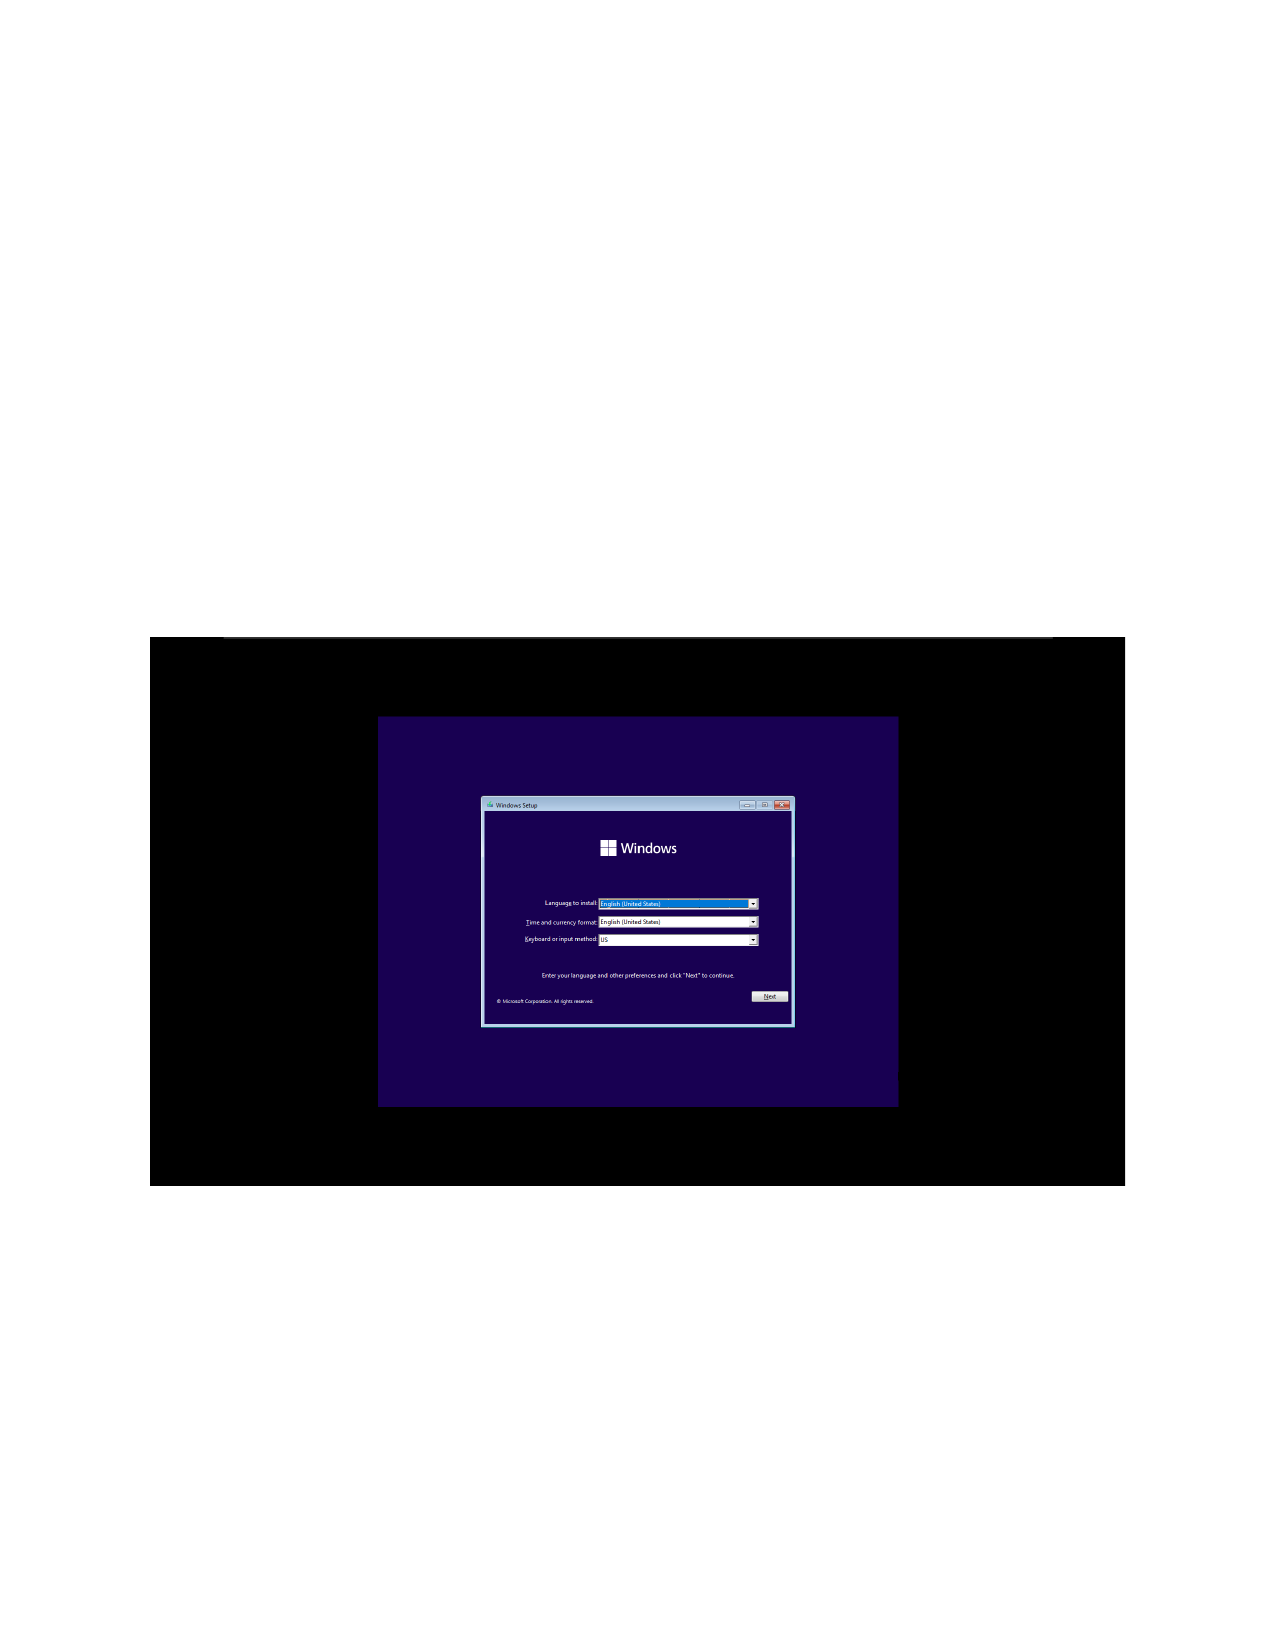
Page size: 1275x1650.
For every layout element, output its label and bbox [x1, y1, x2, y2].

picture [150, 637, 1125, 1186]
